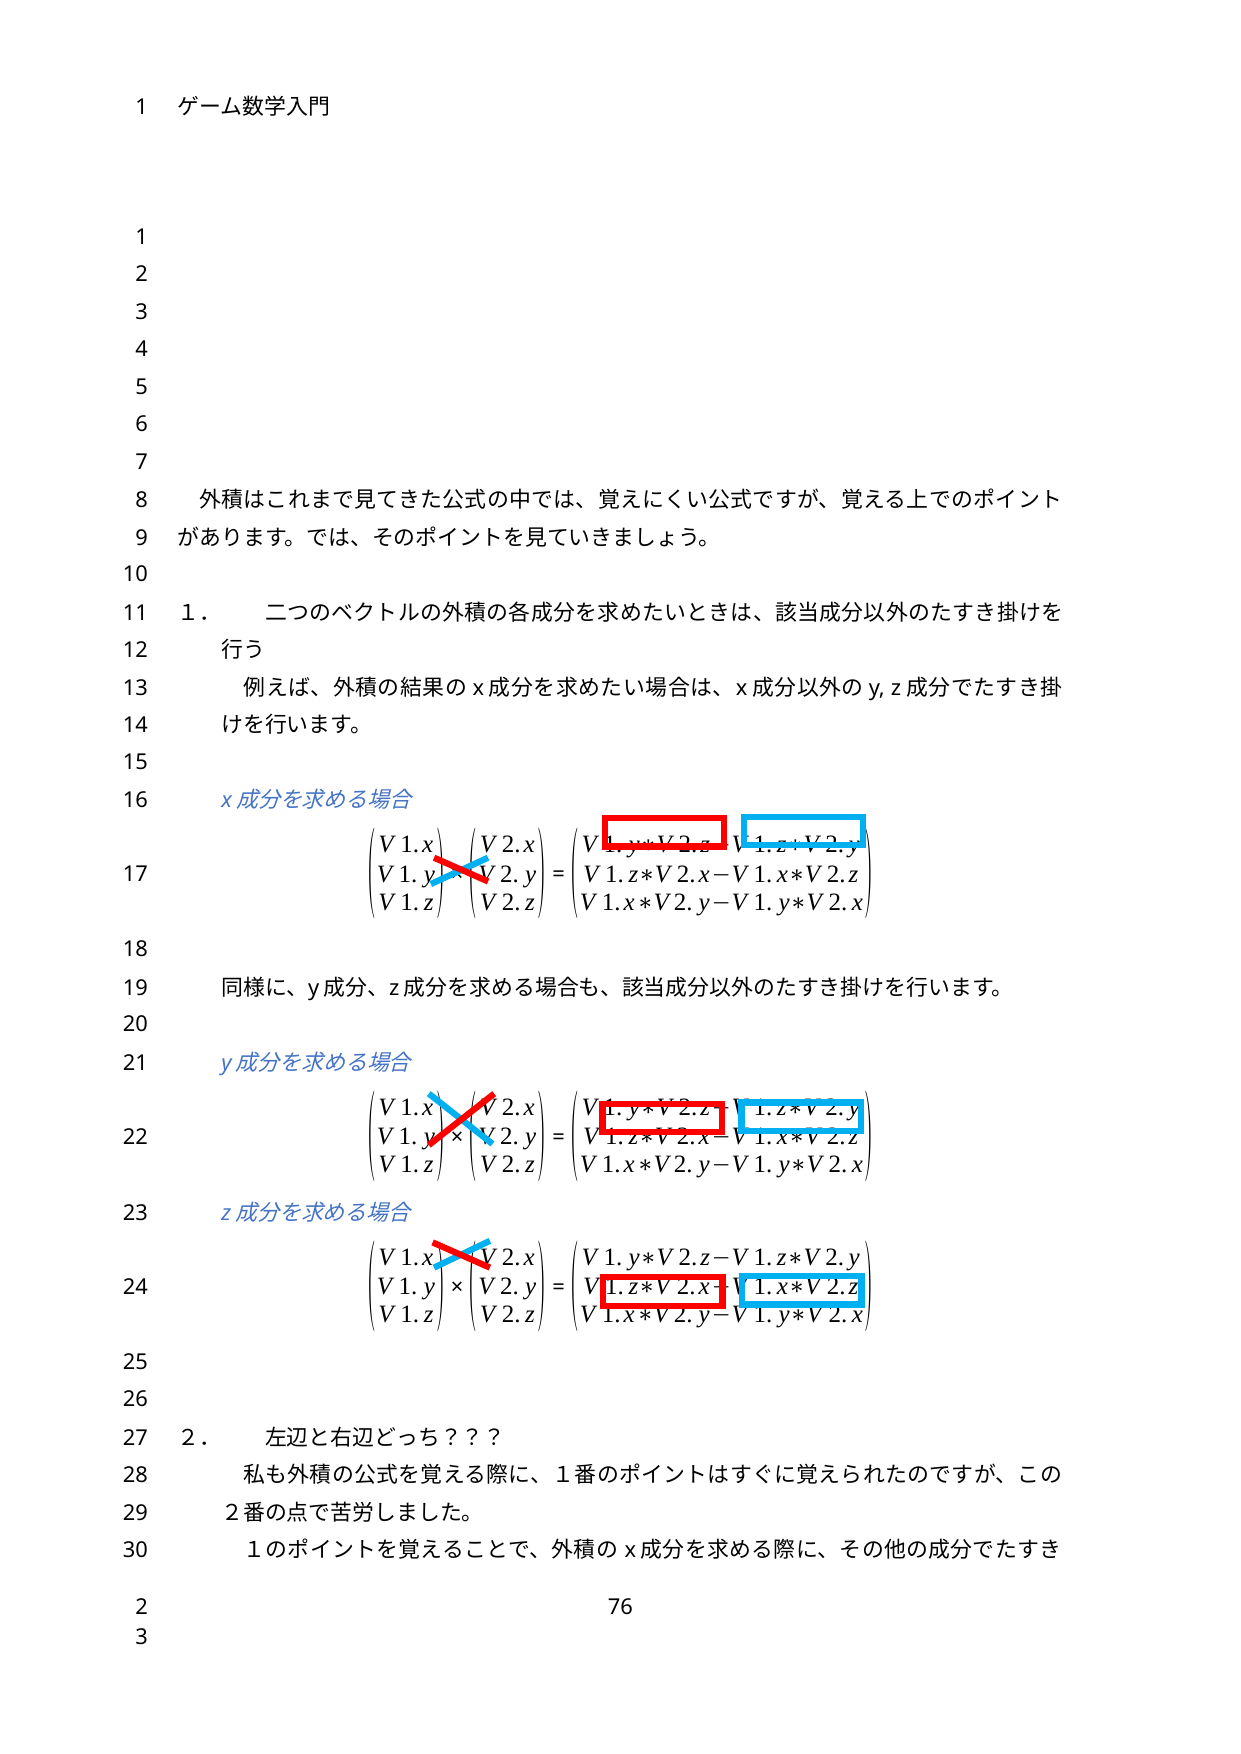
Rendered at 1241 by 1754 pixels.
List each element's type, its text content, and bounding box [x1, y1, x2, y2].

text × = [177, 1229, 1063, 1342]
text × = [177, 817, 1063, 929]
text 外積はこれまで見てきた公式の中では、覚えにくい公式ですが、覚える上でのポイントがあります。では、そのポイントを見ていきましょう。 [177, 479, 1063, 554]
list z成分を求める場合 [221, 1192, 1063, 1229]
list y成分を求める場合 [221, 1042, 1063, 1079]
list 左辺と右辺どっち？？？ [177, 1417, 1063, 1454]
list 同様に、y成分、z成分を求める場合も、該当成分以外のたすき掛けを行います。 [221, 967, 1063, 1004]
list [221, 1529, 1063, 1567]
list 二つのベクトルの外積の各成分を求めたいときは、該当成分以外のたすき掛けを行う [177, 592, 1063, 667]
list 私も外積の公式を覚える際に、１番のポイントはすぐに覚えられたのですが、この２番の点で苦労しました。 [221, 1454, 1063, 1529]
list 例えば、外積の結果のx成分を求めたい場合は、x成分以外のy, z成分でたすき掛けを行います。 [221, 667, 1063, 742]
list x成分を求める場合 [221, 779, 1063, 817]
text × = [177, 1079, 1063, 1192]
